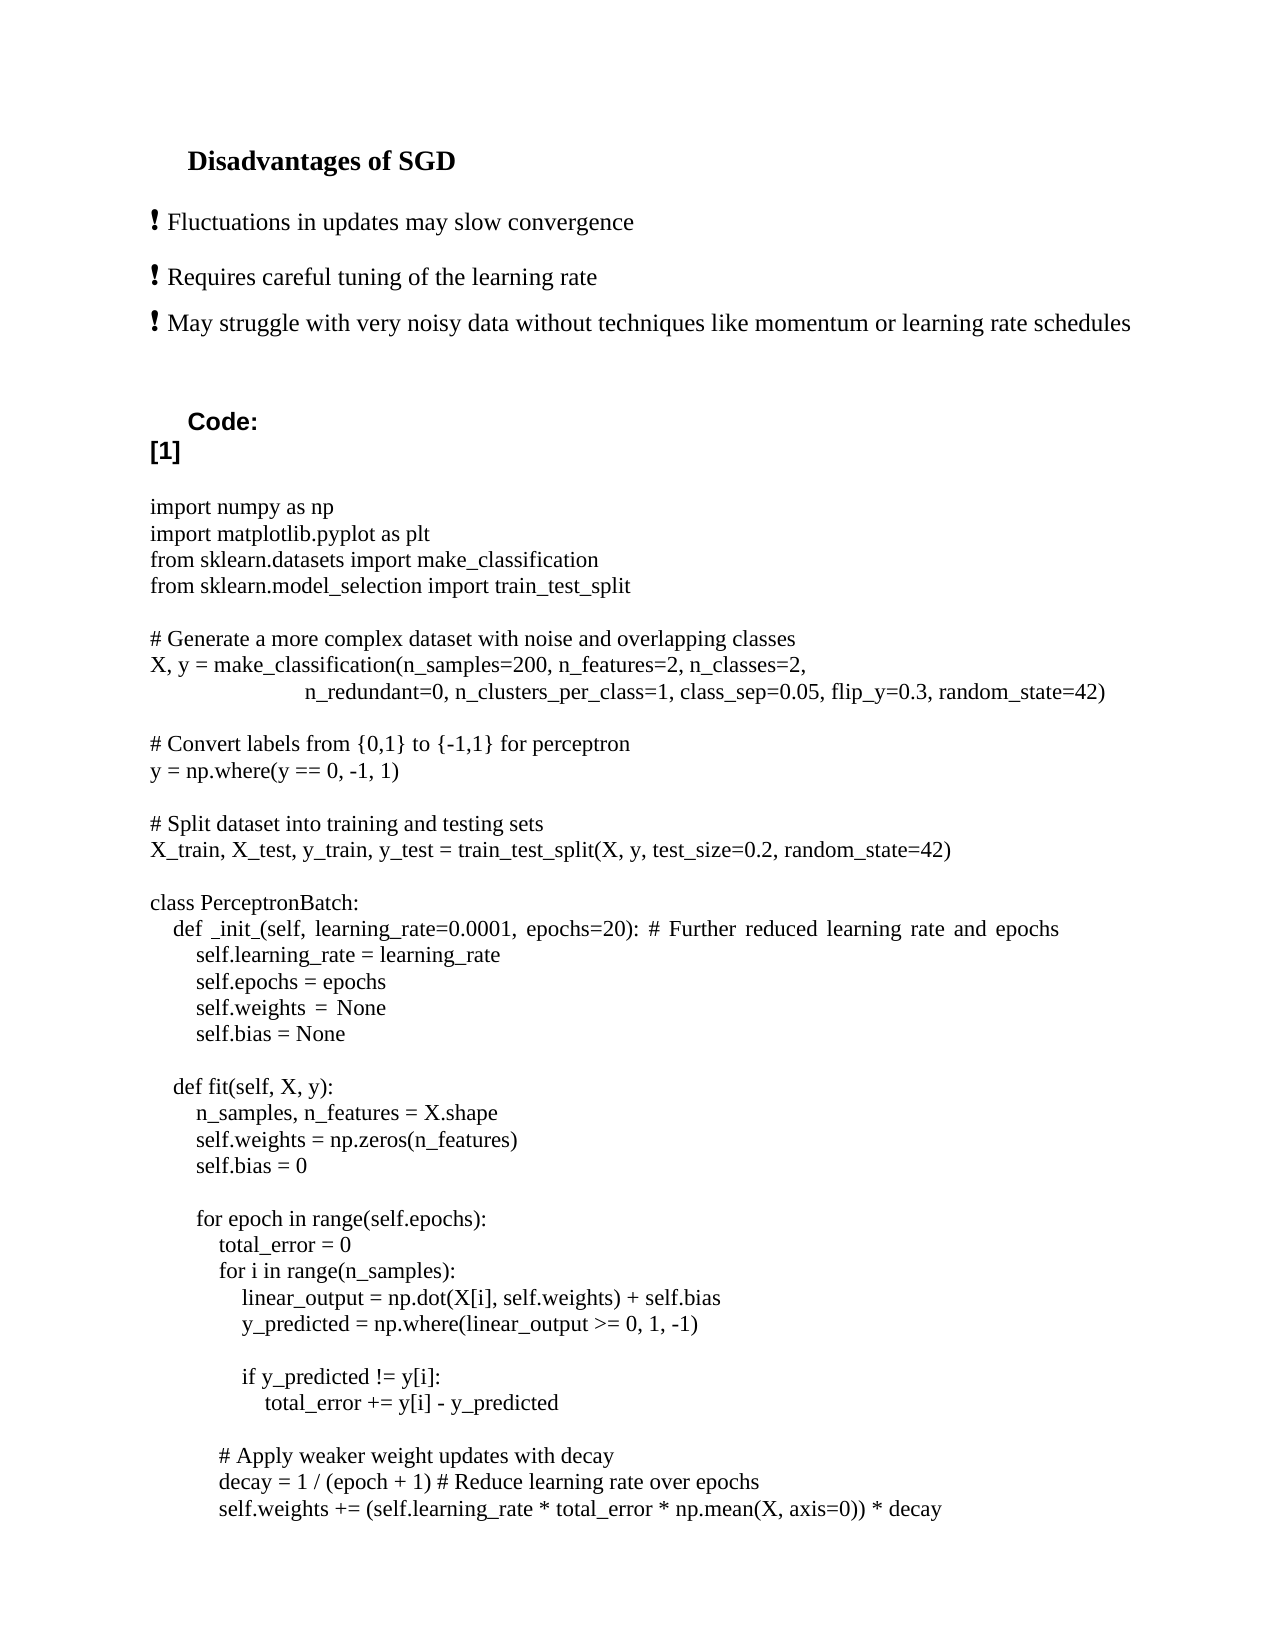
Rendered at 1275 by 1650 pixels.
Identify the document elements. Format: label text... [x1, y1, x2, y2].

text def init (self, learning_rate=0.0001, epochs=20): # Further reduced learning rate and epochs self.learning_rate = learning_rate [173, 915, 1061, 968]
text for i in range(n_samples): [219, 1258, 1200, 1284]
text n_samples, n_features = X.shape self.weights = np.zeros(n_features) self.bias = 0 [196, 1099, 552, 1178]
text from sklearn.datasets import make_classification from sklearn.model_selection import train_test_split [150, 546, 635, 599]
text # Apply weaker weight updates with decay [219, 1442, 1200, 1468]
text import matplotlib.pyplot as plt [150, 520, 1200, 546]
text # Generate a more complex dataset with noise and overlapping classes X, y = make_classification(n_samples=200, n_features=2, n_classes=2, [150, 625, 815, 678]
text decay = 1 / (epoch + 1) # Reduce learning rate over epochs [219, 1468, 1200, 1495]
text X_train, X_test, y_train, y_test = train_test_split(X, y, test_size=0.2, random_state=42) [150, 836, 1200, 862]
text import numpy as np [150, 493, 1200, 520]
text self.epochs = epochs self.weights = None self.bias = None [196, 968, 386, 1047]
text # Split dataset into training and testing sets [150, 809, 1200, 836]
text total_error += y[i] - y_predicted [264, 1389, 1200, 1416]
text # Convert labels from {0,1} to {-1,1} for perceptron y = np.where(y == 0, -1, 1) [150, 731, 635, 783]
text linear_output = np.dot(X[i], self.weights) + self.bias y_predicted = np.where(linear_output >= 0, 1, -1) [242, 1284, 815, 1337]
text ❗ May struggle with very noisy data without techniques like momentum or learning rate schedules [150, 300, 1200, 340]
subtitle Code: [150, 407, 1200, 436]
text ❗ Requires careful tuning of the learning rate [150, 255, 1200, 294]
text class PerceptronBatch: [150, 889, 1200, 915]
text n_redundant=0, n_clusters_per_class=1, class_sep=0.05, flip_y=0.3, random_state=42) [304, 678, 1200, 704]
text [1] [150, 436, 1200, 464]
text def fit(self, X, y): [173, 1073, 1200, 1099]
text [219, 1495, 997, 1521]
text ❗ Fluctuations in updates may slow convergence [150, 199, 1200, 239]
text if y_predicted != y[i]: [242, 1363, 1200, 1389]
text for epoch in range(self.epochs): total_error = 0 [196, 1205, 552, 1258]
subtitle Disadvantages of SGD [150, 144, 1200, 176]
